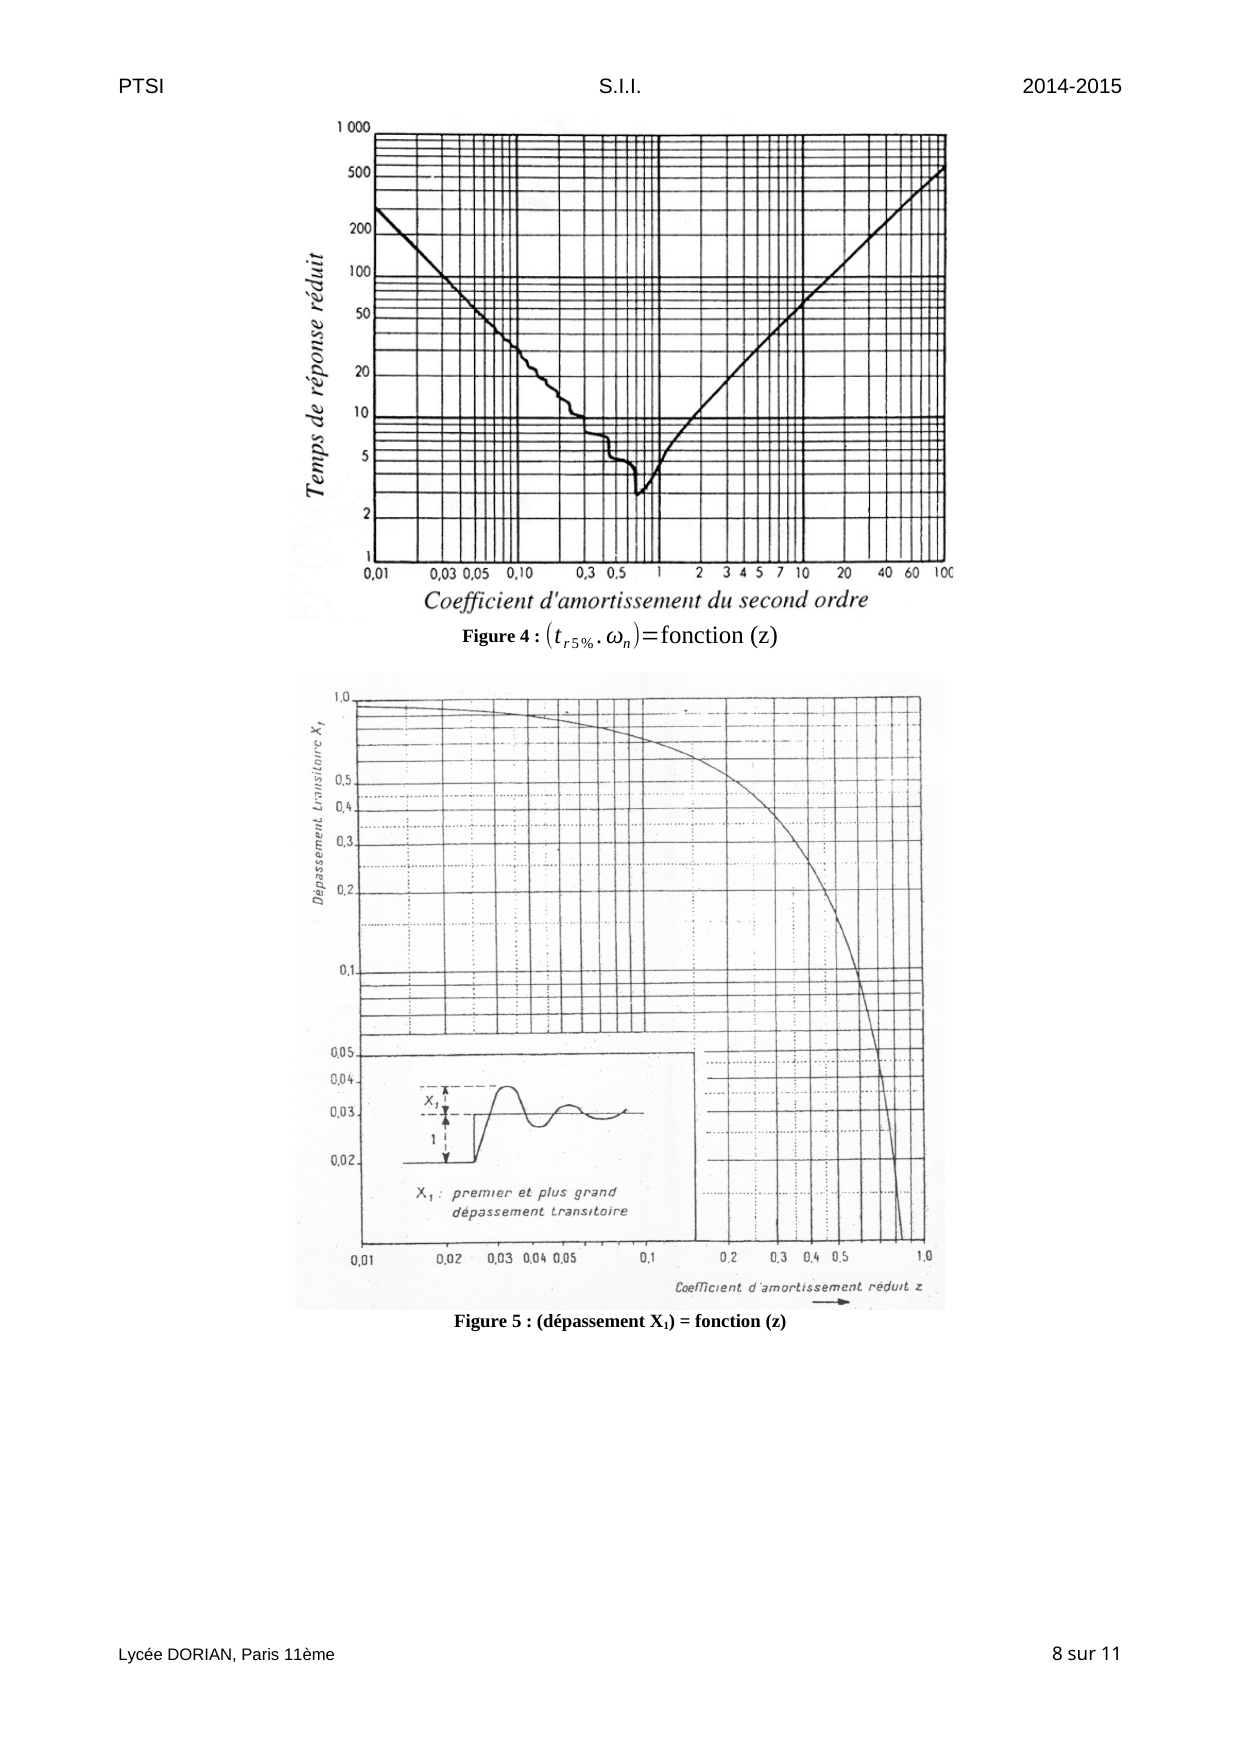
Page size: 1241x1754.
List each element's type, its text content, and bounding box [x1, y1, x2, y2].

picture [287, 118, 954, 620]
text Figure 4 : [118, 620, 1122, 652]
picture [295, 672, 945, 1310]
text Figure 5 : (dépassement X1) = fonction (z) [118, 1310, 1122, 1332]
